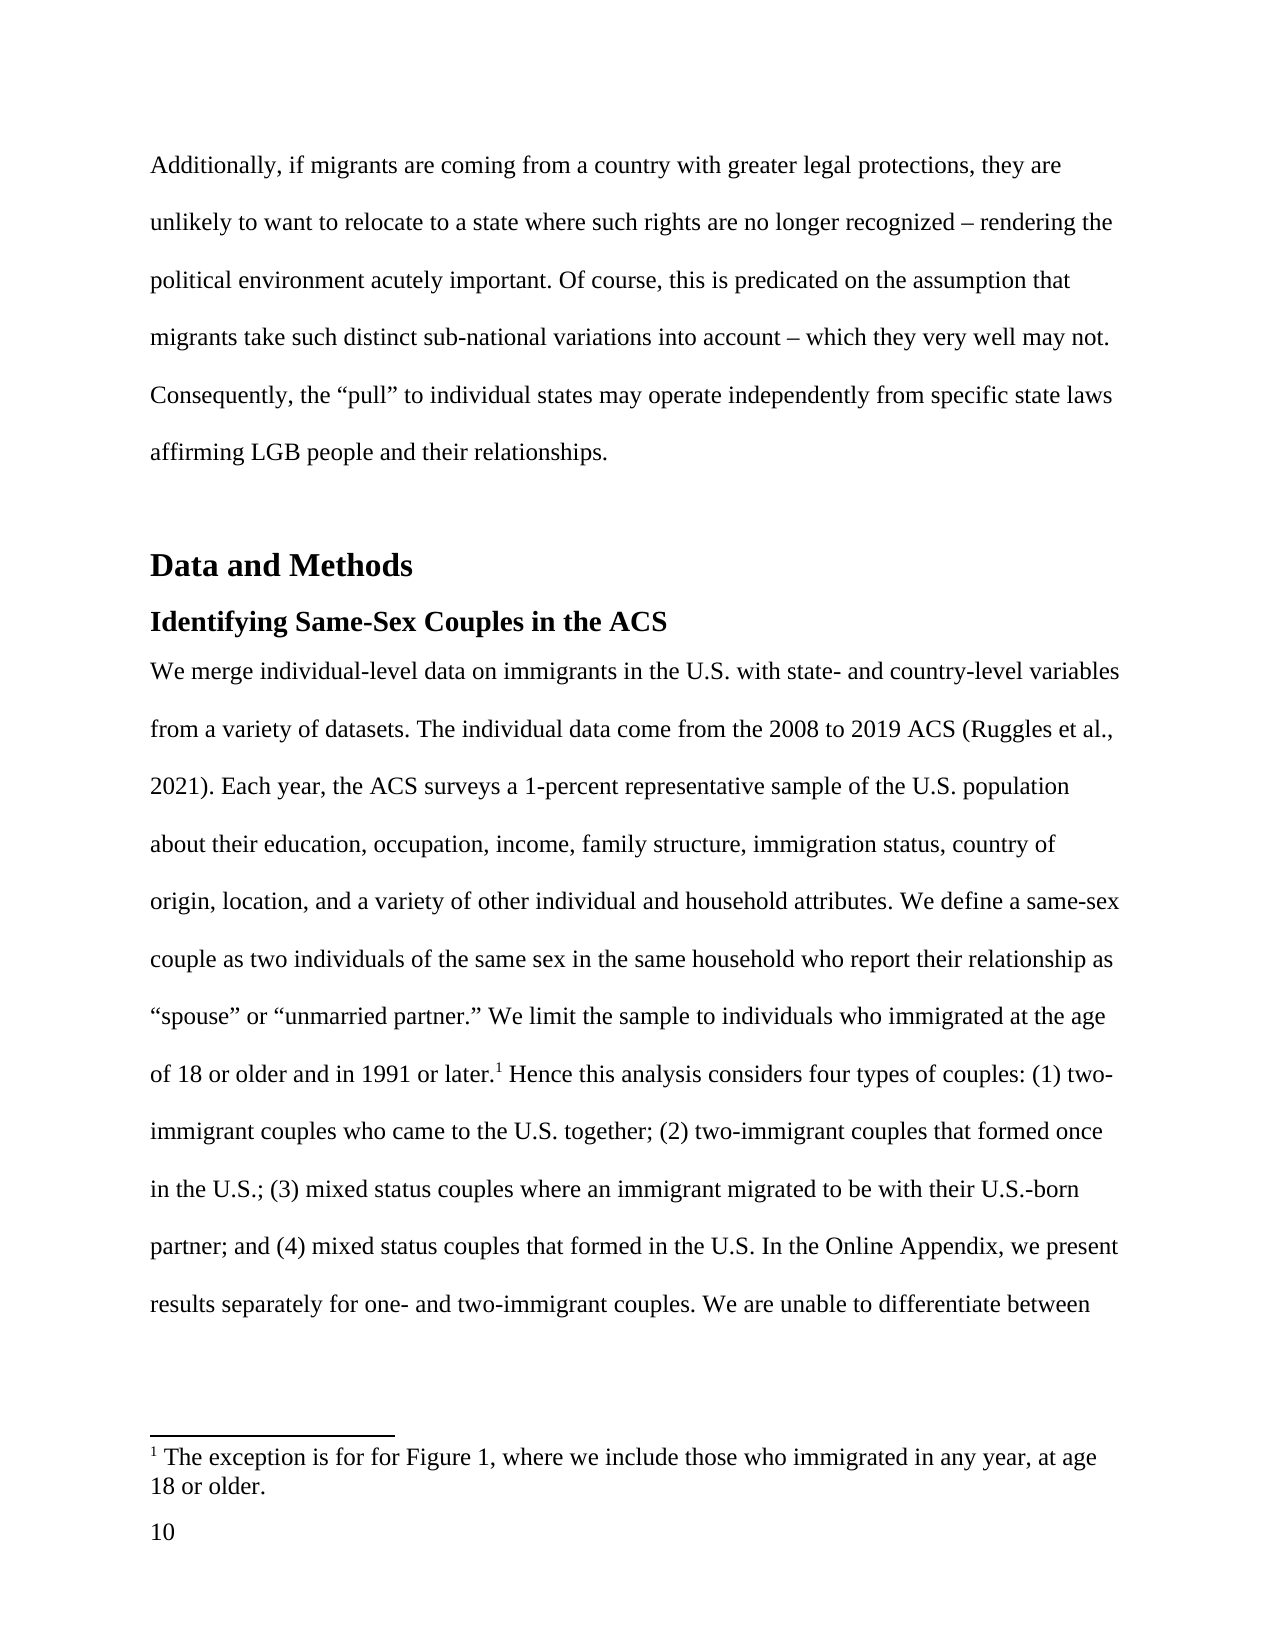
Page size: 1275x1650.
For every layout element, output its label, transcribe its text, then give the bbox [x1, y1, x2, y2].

subtitle Data and Methods [150, 545, 1125, 583]
subtitle Identifying Same-Sex Couples in the ACS [150, 604, 1125, 638]
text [150, 656, 1125, 1318]
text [150, 150, 1125, 466]
